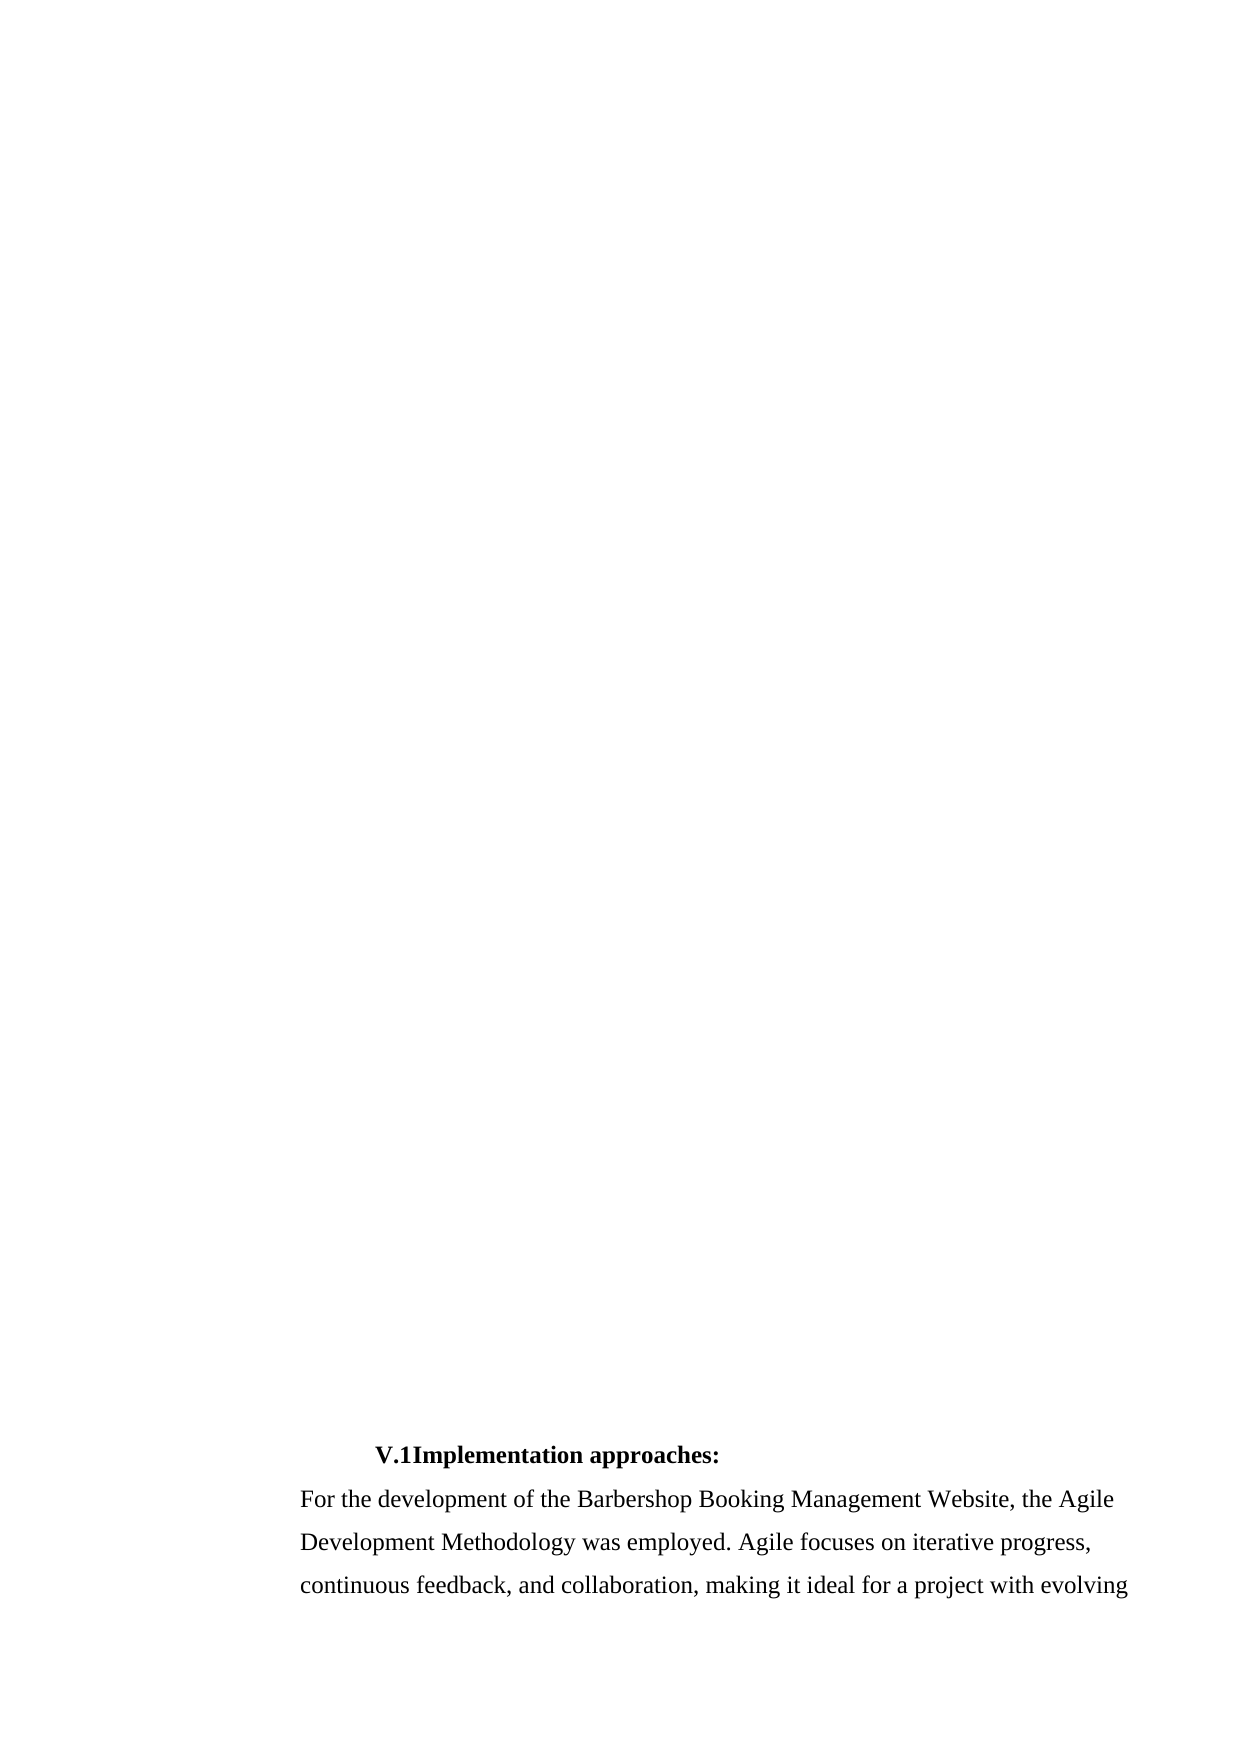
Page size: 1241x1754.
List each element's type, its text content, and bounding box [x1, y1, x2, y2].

list Implementation approaches: [375, 1441, 1165, 1469]
